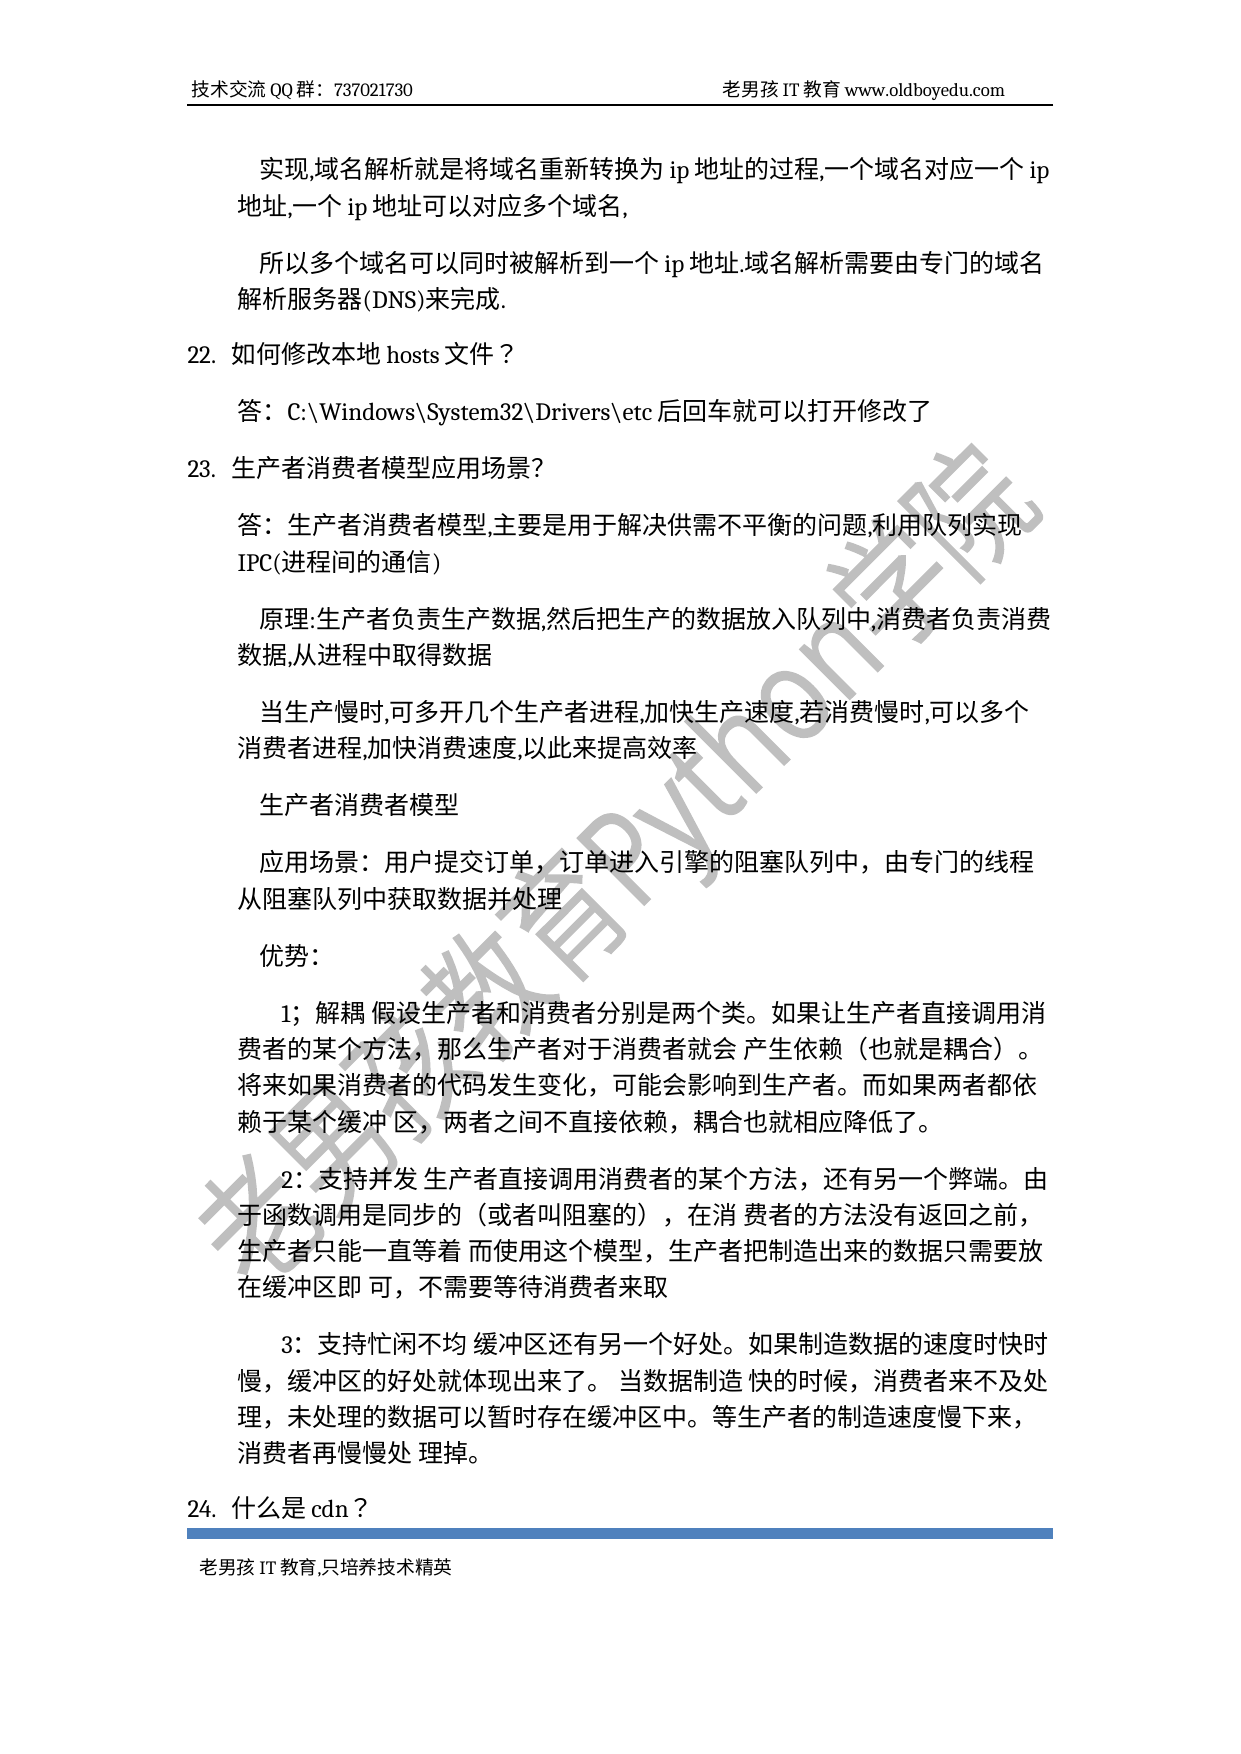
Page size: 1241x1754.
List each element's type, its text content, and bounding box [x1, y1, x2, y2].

text 生产者消费者模型 [237, 786, 1053, 822]
text 3：支持忙闲不均 缓冲区还有另一个好处。如果制造数据的速度时快时慢，缓冲区的好处就体现出来了。 当数据制造 快的时候，消费者来不及处理，未处理的数据可以暂时存在缓冲区中。等生产者的制造速度慢下来，消费者再慢慢处 理掉。 [237, 1325, 1053, 1470]
list 生产者消费者模型应用场景？ [187, 449, 1053, 485]
text 优势： [237, 936, 1053, 972]
text 1；解耦 假设生产者和消费者分别是两个类。如果让生产者直接调用消费者的某个方法，那么生产者对于消费者就会 产生依赖（也就是耦合）。 将来如果消费者的代码发生变化，可能会影响到生产者。而如果两者都依赖于某个缓冲 区，两者之间不直接依赖，耦合也就相应降低了。 [237, 993, 1053, 1138]
text 实现,域名解析就是将域名重新转换为ip地址的过程,一个域名对应一个ip地址,一个ip地址可以对应多个域名, [237, 150, 1053, 222]
list 什么是cdn？ [187, 1491, 1053, 1525]
text 答：生产者消费者模型,主要是用于解决供需不平衡的问题,利用队列实现IPC(进程间的通信) [237, 506, 1053, 578]
text 所以多个域名可以同时被解析到一个ip地址.域名解析需要由专门的域名解析服务器(DNS)来完成. [237, 243, 1053, 316]
text 2：支持并发 生产者直接调用消费者的某个方法，还有另一个弊端。由于函数调用是同步的（或者叫阻塞的），在消 费者的方法没有返回之前，生产者只能一直等着 而使用这个模型，生产者把制造出来的数据只需要放在缓冲区即 可，不需要等待消费者来取 [237, 1159, 1053, 1304]
list 如何修改本地hosts文件？ [187, 337, 1053, 371]
text 答：C:\Windows\System32\Drivers\etc后回车就可以打开修改了 [237, 392, 1053, 428]
text 当生产慢时,可多开几个生产者进程,加快生产速度,若消费慢时,可以多个消费者进程,加快消费速度,以此来提高效率 [237, 692, 1053, 765]
text 应用场景：用户提交订单，订单进入引擎的阻塞队列中，由专门的线程从阻塞队列中获取数据并处理 [237, 843, 1053, 915]
text 原理:生产者负责生产数据,然后把生产的数据放入队列中,消费者负责消费数据,从进程中取得数据 [237, 599, 1053, 672]
